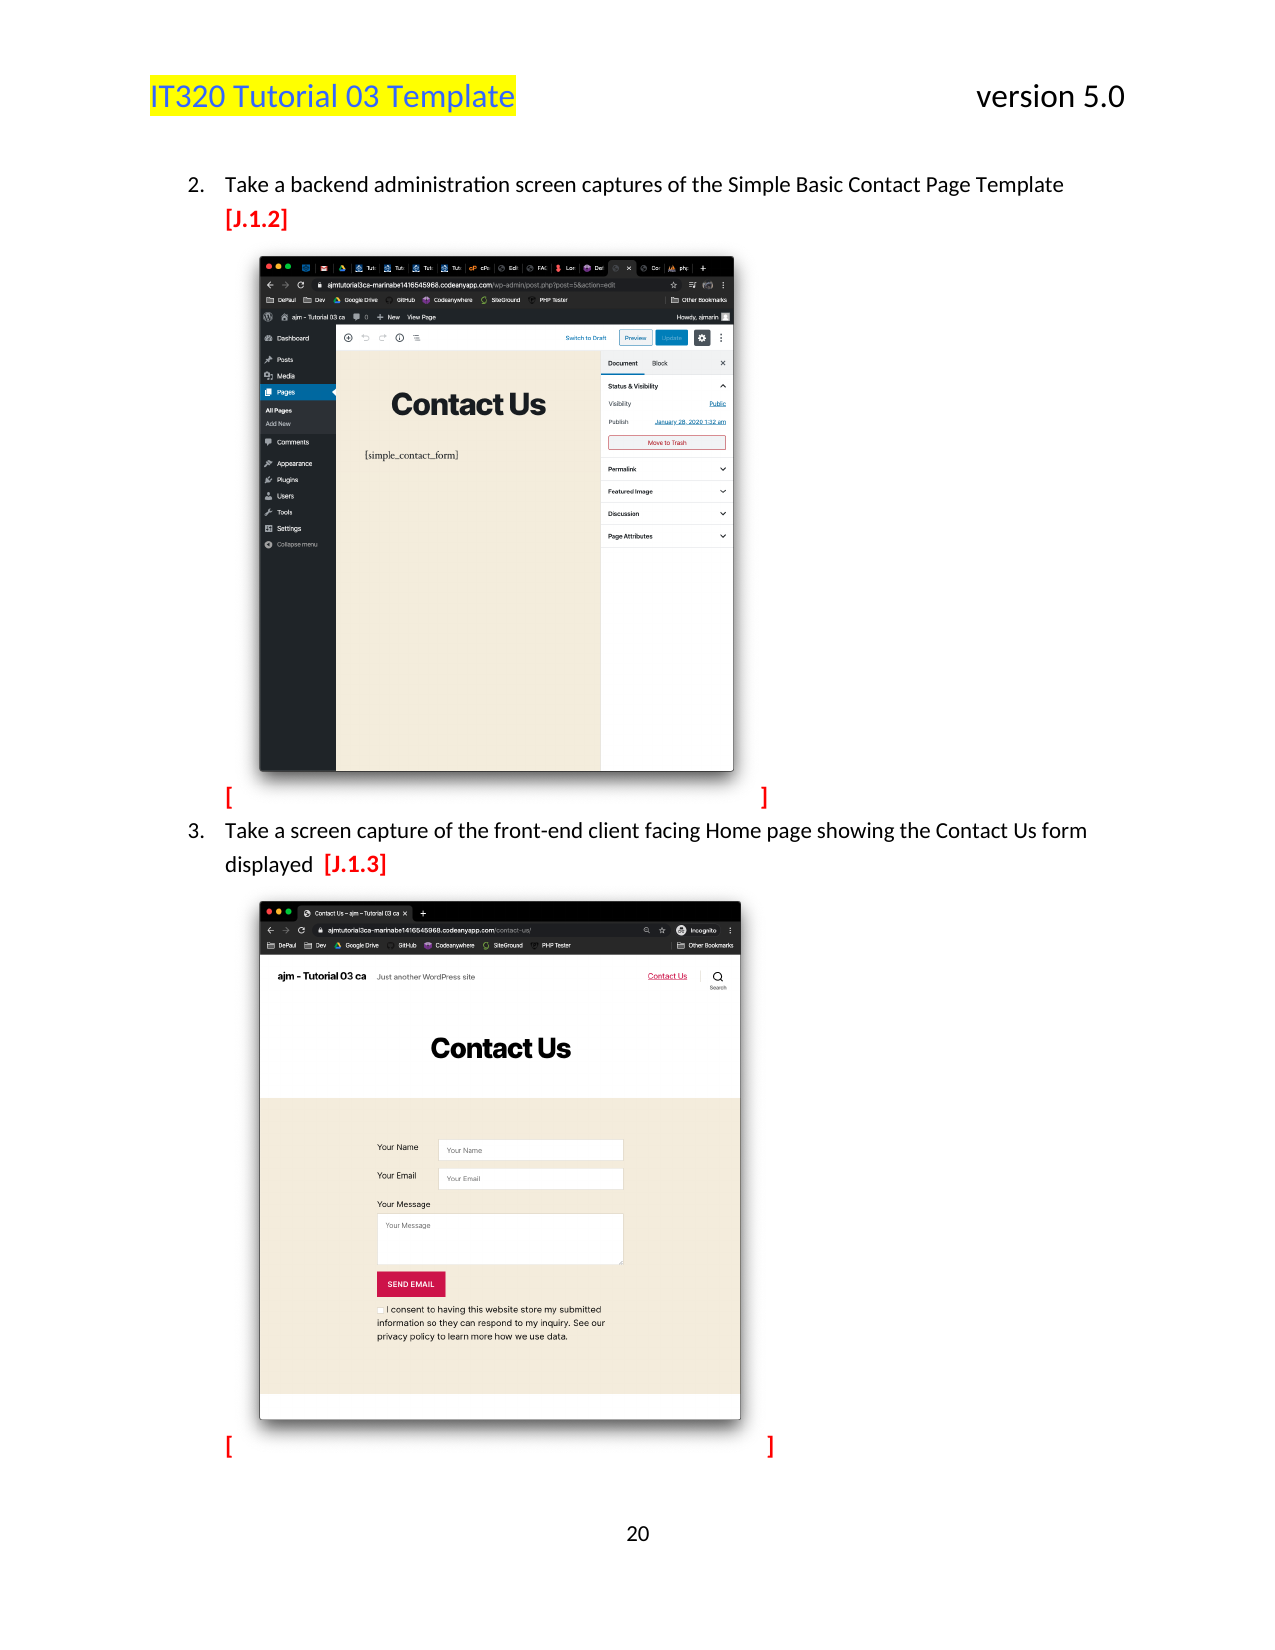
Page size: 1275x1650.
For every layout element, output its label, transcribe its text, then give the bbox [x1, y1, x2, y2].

picture [233, 238, 760, 806]
picture [233, 883, 767, 1455]
